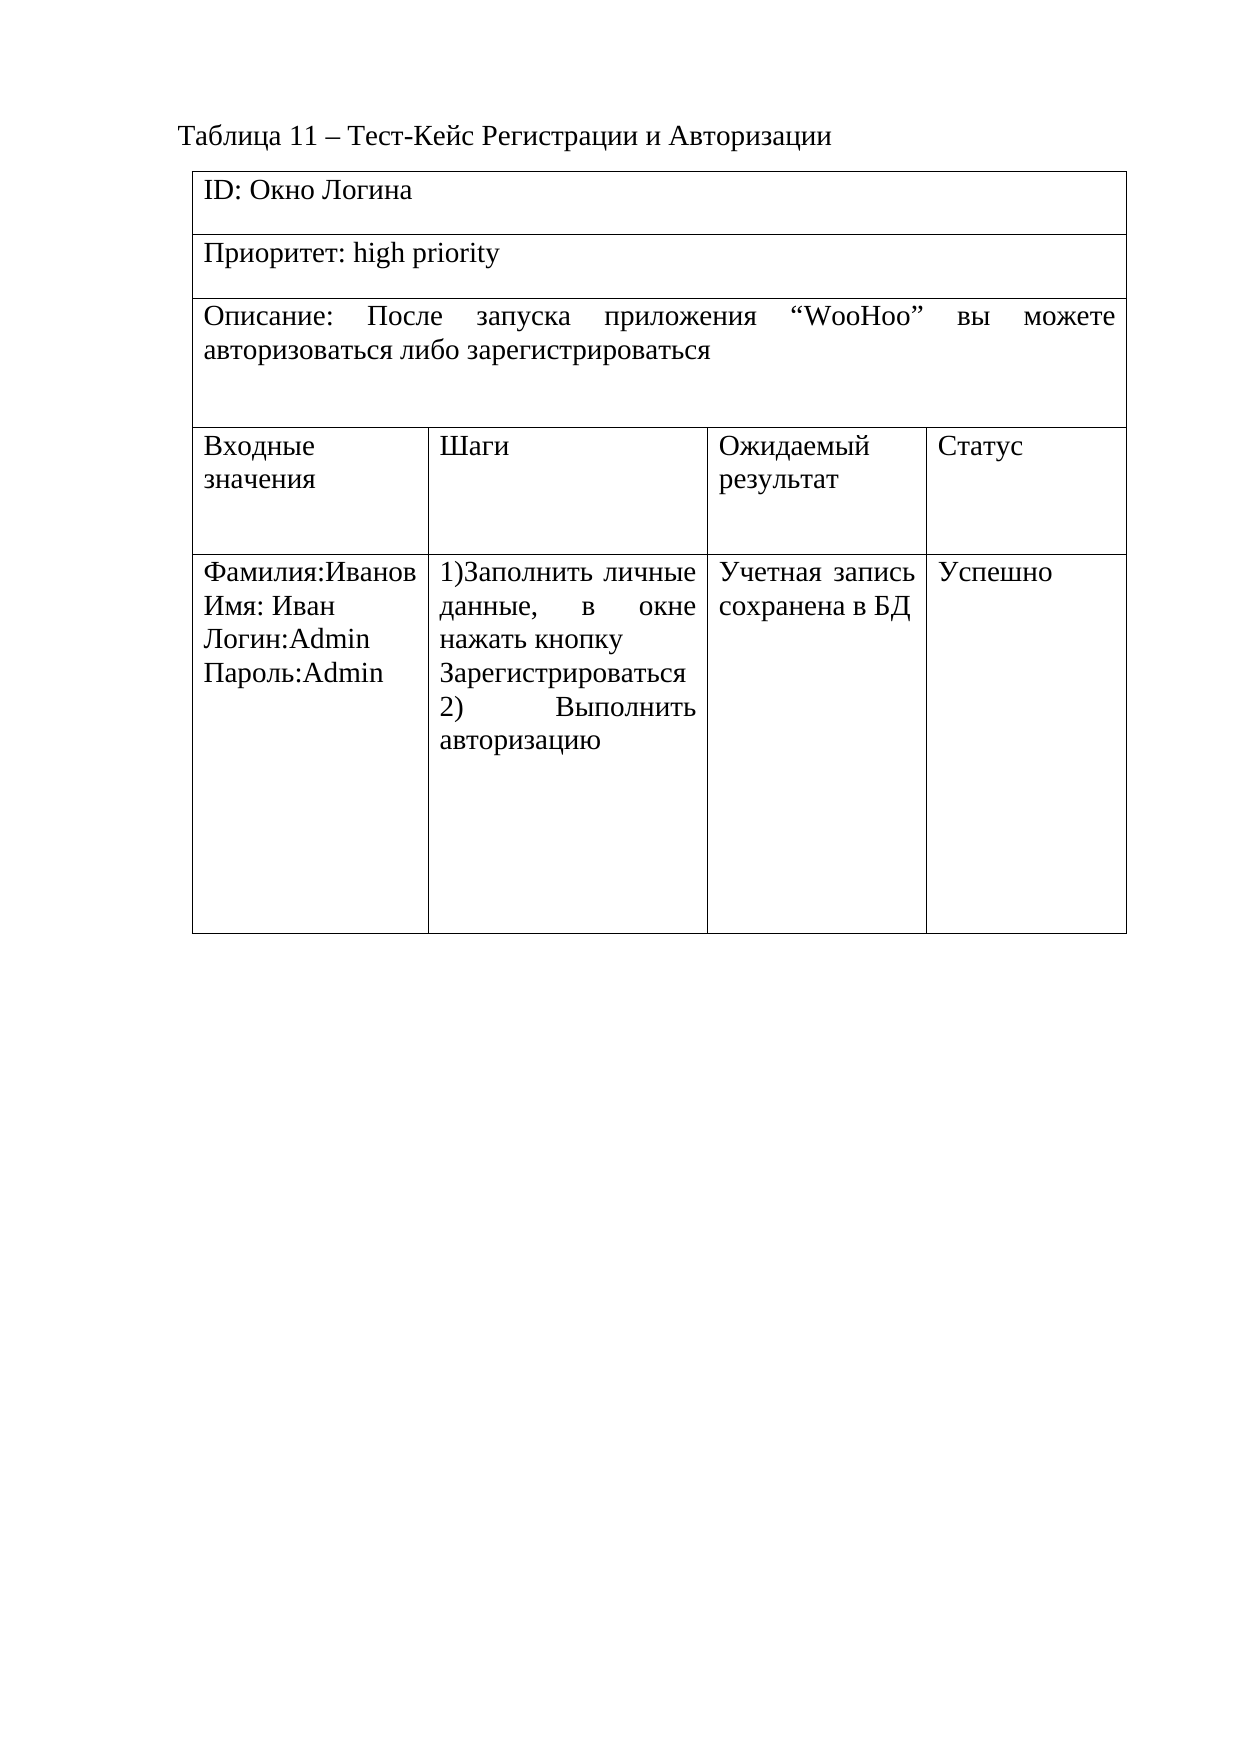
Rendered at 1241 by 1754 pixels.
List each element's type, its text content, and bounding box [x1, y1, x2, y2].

table_cell Статус [927, 428, 1126, 553]
table_header ID: Окно Логина [193, 172, 1126, 234]
table_cell 1)Заполнить личные данные, в окне нажать кнопку Зарегистрироваться 2) Выполнить авторизацию [429, 555, 707, 933]
table_cell Фамилия:Иванов Имя: Иван Логин:Admin Пароль:Admin [193, 555, 428, 933]
table_cell Описание: После запуска приложения “WooHoo” вы можете авторизоваться либо зарегистрироваться [193, 299, 1126, 427]
table_cell Входные значения [193, 428, 428, 553]
table_cell Успешно [927, 555, 1126, 933]
table_cell Ожидаемый результат [708, 428, 926, 553]
text Таблица 11 – Тест-Кейс Регистрации и Авторизации [177, 118, 1152, 152]
table_cell Приоритет: high priority [193, 235, 1126, 297]
table_cell Шаги [429, 428, 707, 553]
table_cell Учетная запись сохранена в БД [708, 555, 926, 933]
